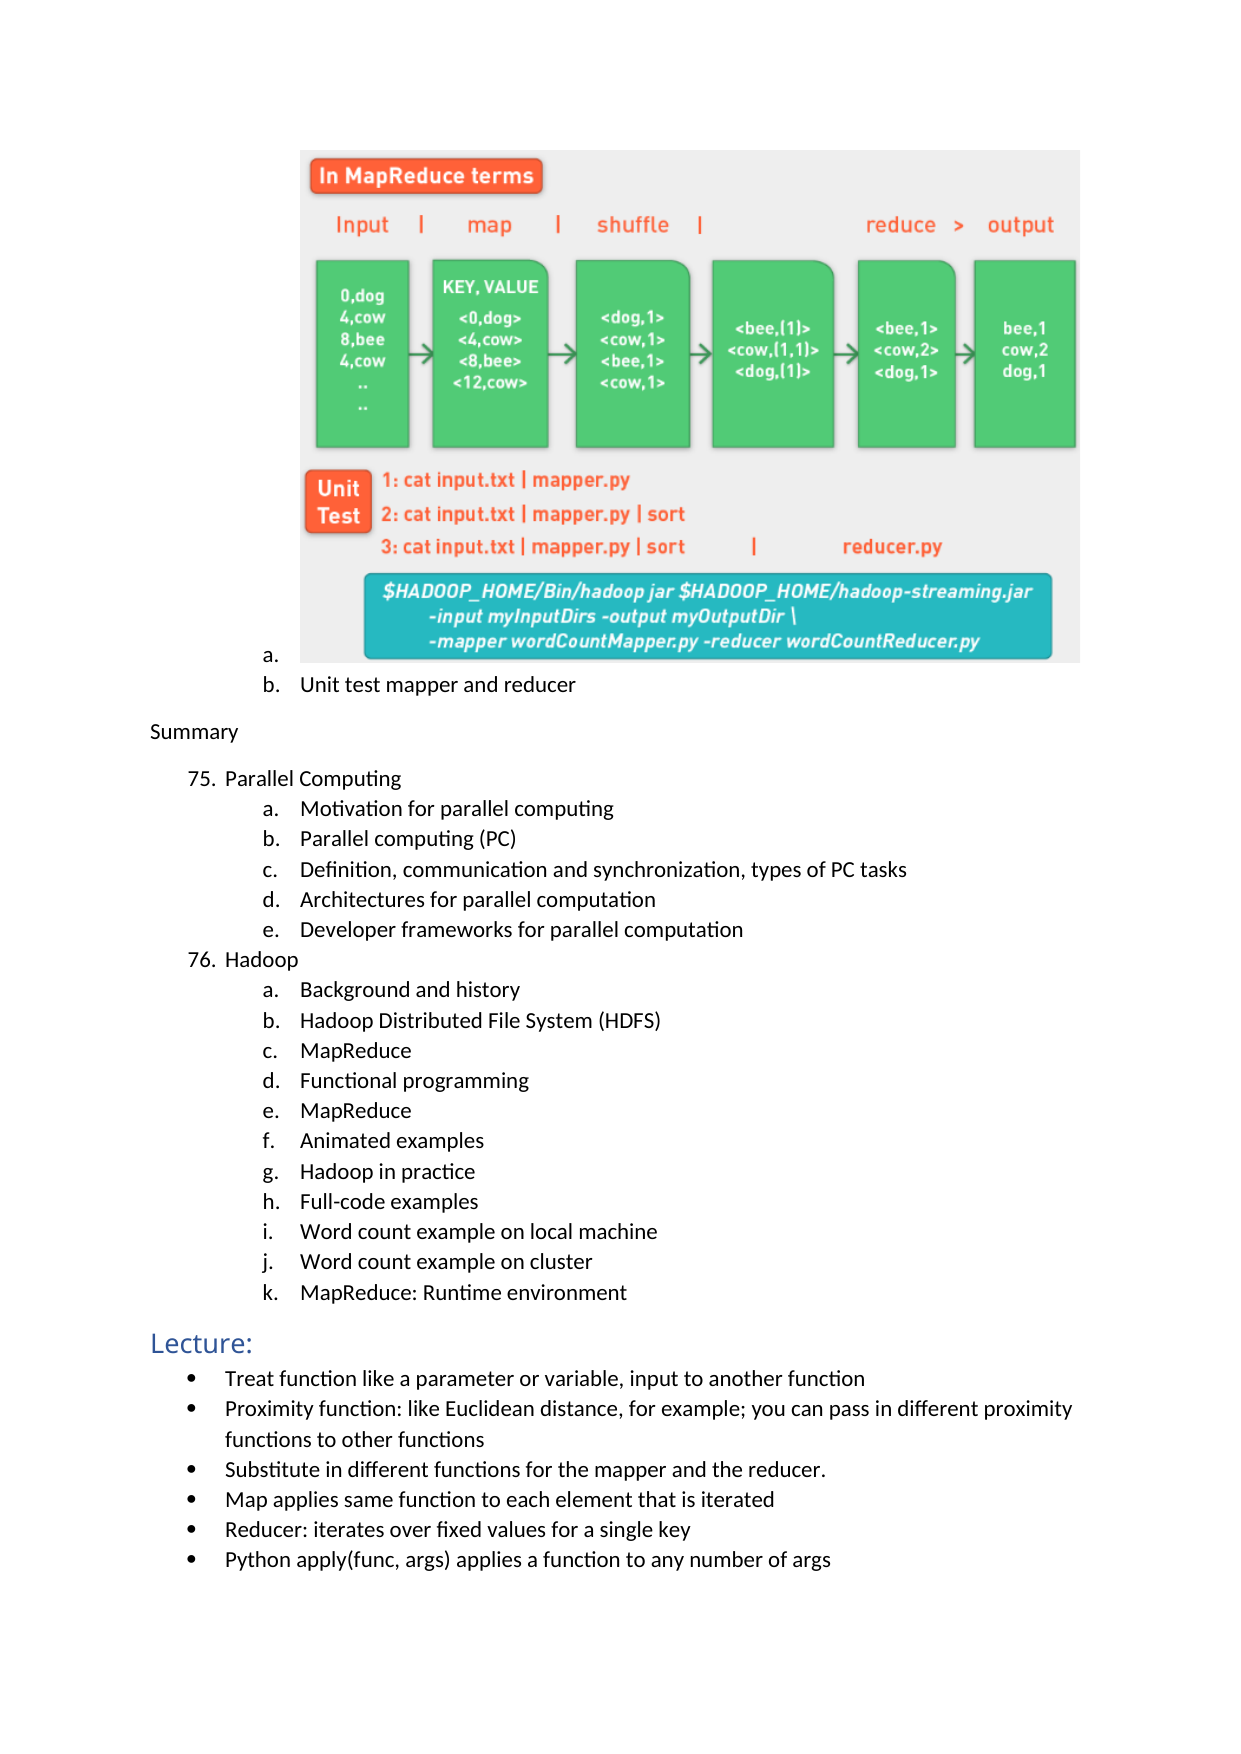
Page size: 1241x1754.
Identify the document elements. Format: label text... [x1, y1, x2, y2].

list Parallel computing (PC) [262, 824, 1090, 853]
list MapReduce [262, 1036, 1090, 1064]
list Parallel Computing [187, 764, 1090, 792]
list Functional programming [262, 1066, 1090, 1094]
list Reducer: iterates over fixed values for a single key [187, 1515, 1090, 1543]
list Full-code examples [262, 1187, 1090, 1215]
list Word count example on cluster [262, 1247, 1090, 1276]
list Unit test mapper and reducer [262, 670, 1090, 698]
list Developer frameworks for parallel computation [262, 915, 1090, 943]
picture [300, 150, 1080, 663]
list Animated examples [262, 1127, 1090, 1155]
list Substitute in different functions for the mapper and the reducer. [187, 1455, 1090, 1483]
list Map applies same function to each element that is iterated [187, 1485, 1090, 1513]
list Architectures for parallel computation [262, 885, 1090, 913]
subtitle Lecture: [150, 1324, 1090, 1361]
list MapReduce [262, 1096, 1090, 1124]
list Hadoop Distributed File System (HDFS) [262, 1006, 1090, 1034]
list Word count example on local machine [262, 1217, 1090, 1245]
list Treat function like a parameter or variable, input to another function [187, 1364, 1090, 1392]
list Proximity function: like Euclidean distance, for example; you can pass in different proximity functions to other functions [187, 1394, 1090, 1453]
text Summary [150, 717, 1090, 745]
list Definition, communication and synchronization, types of PC tasks [262, 855, 1090, 883]
list Background and history [262, 976, 1090, 1004]
list Hadoop in practice [262, 1157, 1090, 1185]
list MapReduce: Runtime environment [262, 1278, 1090, 1306]
list Hadoop [187, 945, 1090, 973]
list Motivation for parallel computing [262, 794, 1090, 822]
list Python apply(func, args) applies a function to any number of args [187, 1546, 1090, 1574]
